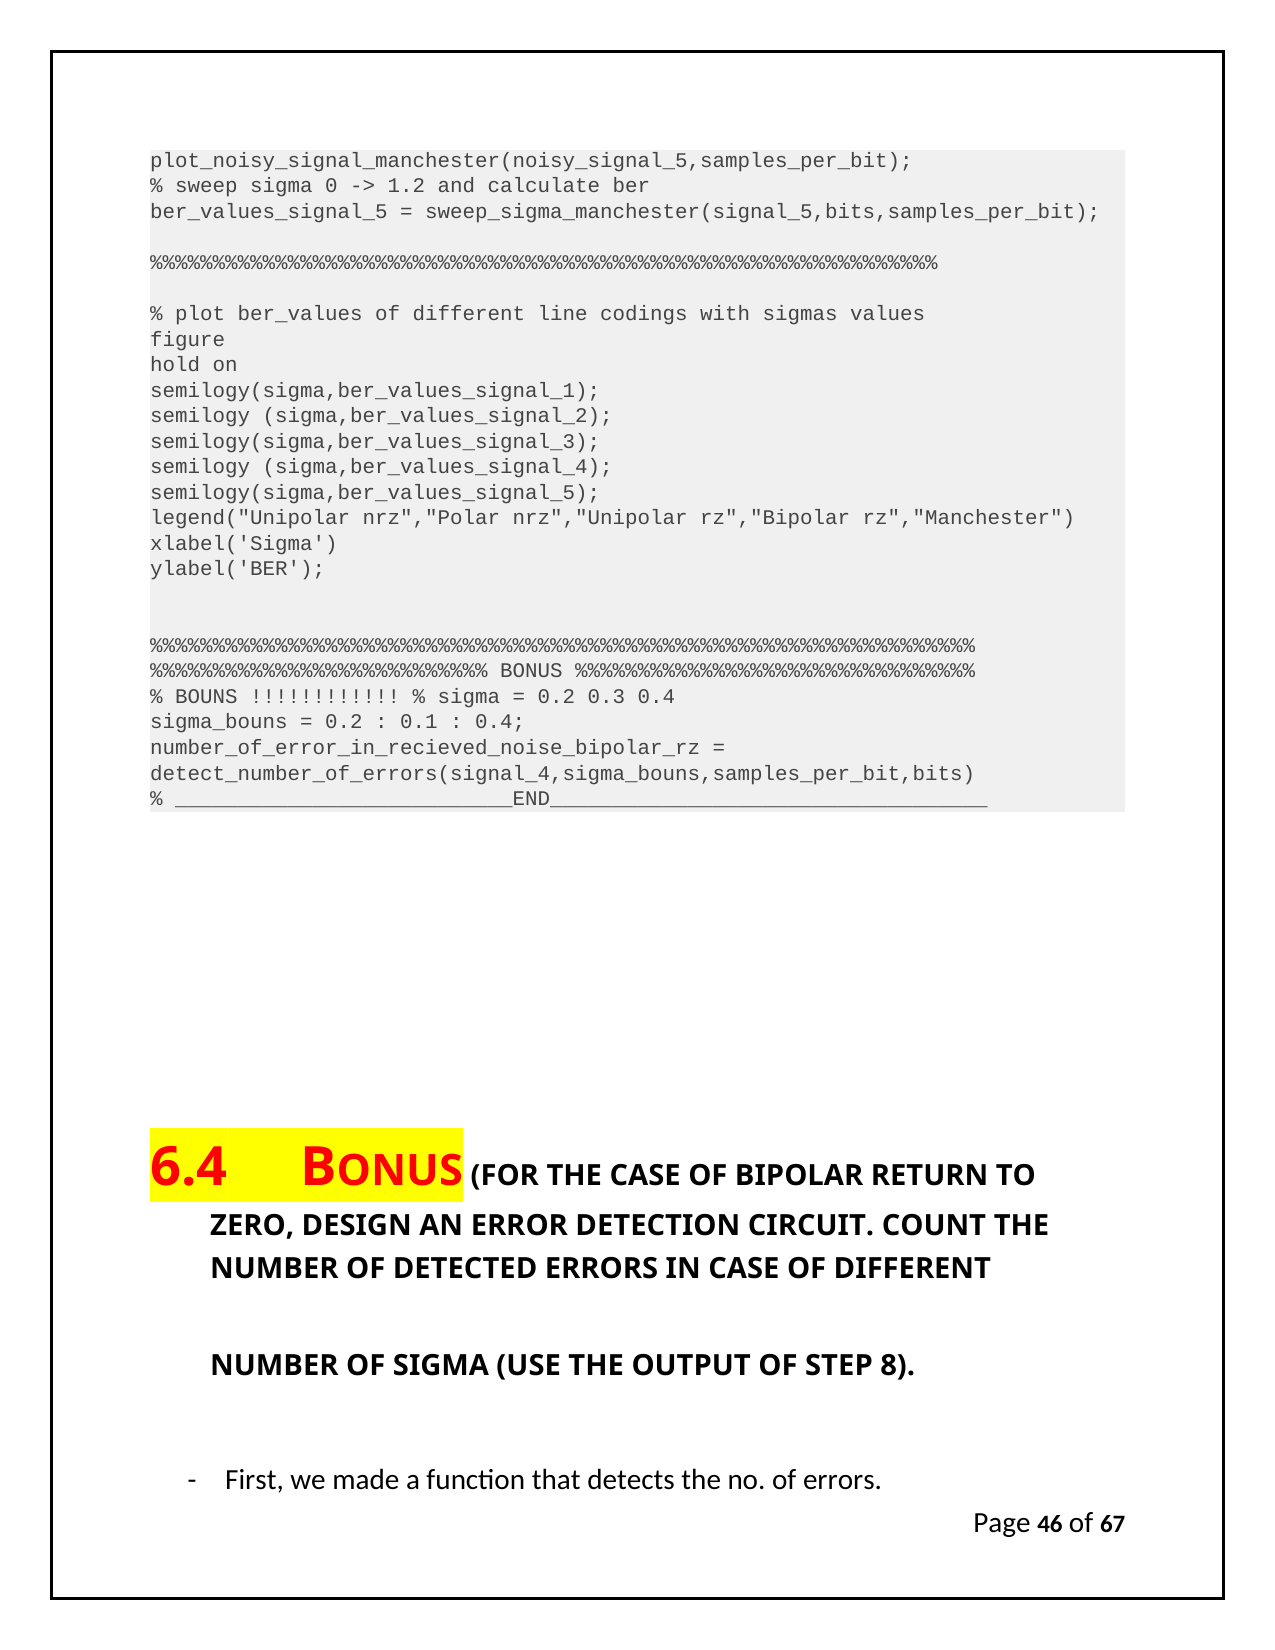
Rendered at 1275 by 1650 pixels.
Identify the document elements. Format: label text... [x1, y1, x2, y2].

subtitle Bonus (FOR THE CASE OF BIPOLAR RETURN TO ZERO, DESIGN AN ERROR DETECTION CIRCUIT. COUNT THE NUMBER OF DETECTED ERRORS IN CASE OF DIFFERENT NUMBER OF SIGMA (USE THE OUTPUT OF STEP 8). [150, 1128, 1125, 1397]
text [150, 150, 1125, 812]
list First, we made a function that detects the no. of errors. [187, 1461, 1125, 1496]
